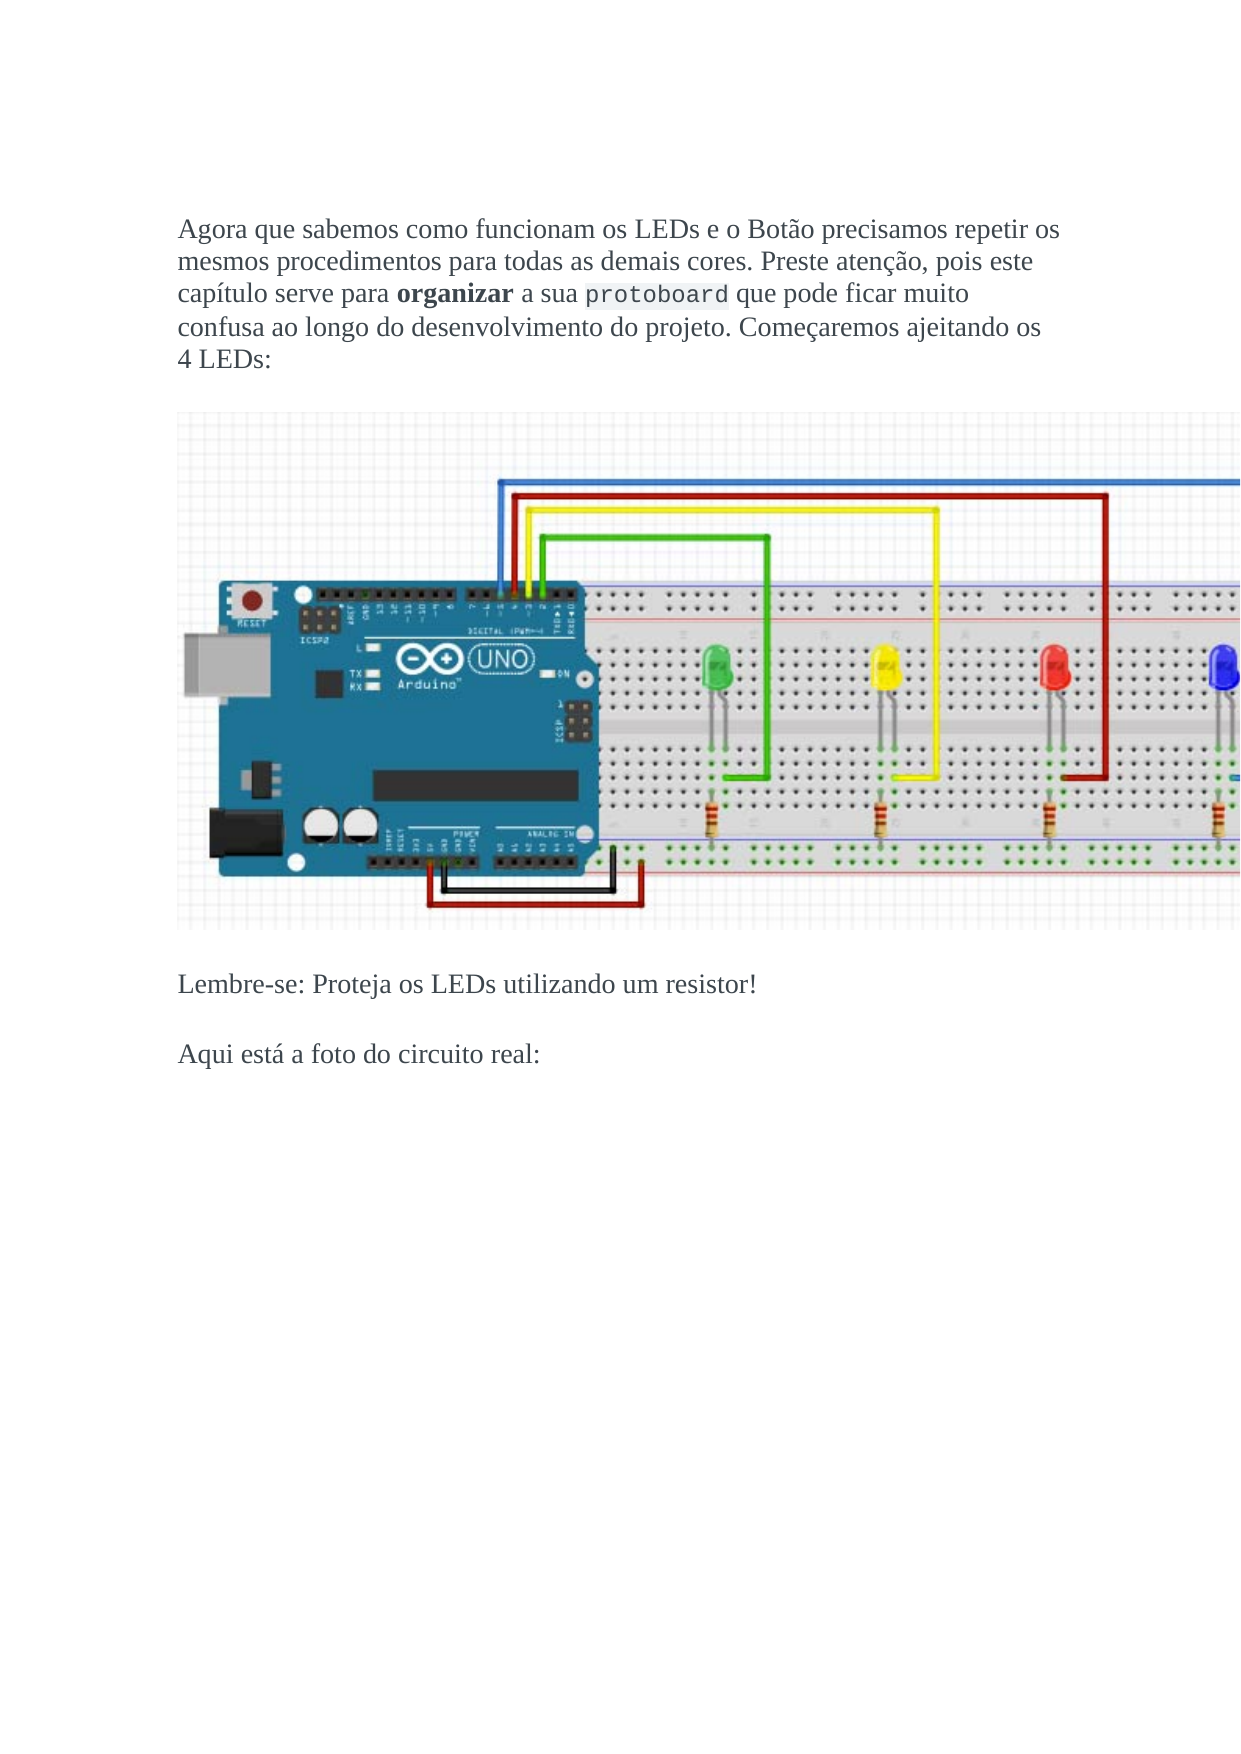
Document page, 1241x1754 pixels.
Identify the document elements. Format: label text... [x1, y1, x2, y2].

picture [177, 412, 1241, 930]
text Aqui está a foto do circuito real: [177, 1037, 1063, 1069]
text Agora que sabemos como funcionam os LEDs e o Botão precisamos repetir os mesmos procedimentos para todas as demais cores. Preste atenção, pois este capítulo serve para organizar a sua protoboard que pode ficar muito confusa ao longo do desenvolvimento do projeto. Começaremos ajeitando os 4 LEDs: [177, 212, 1063, 375]
text Lembre-se: Proteja os LEDs utilizando um resistor! [177, 967, 1063, 999]
